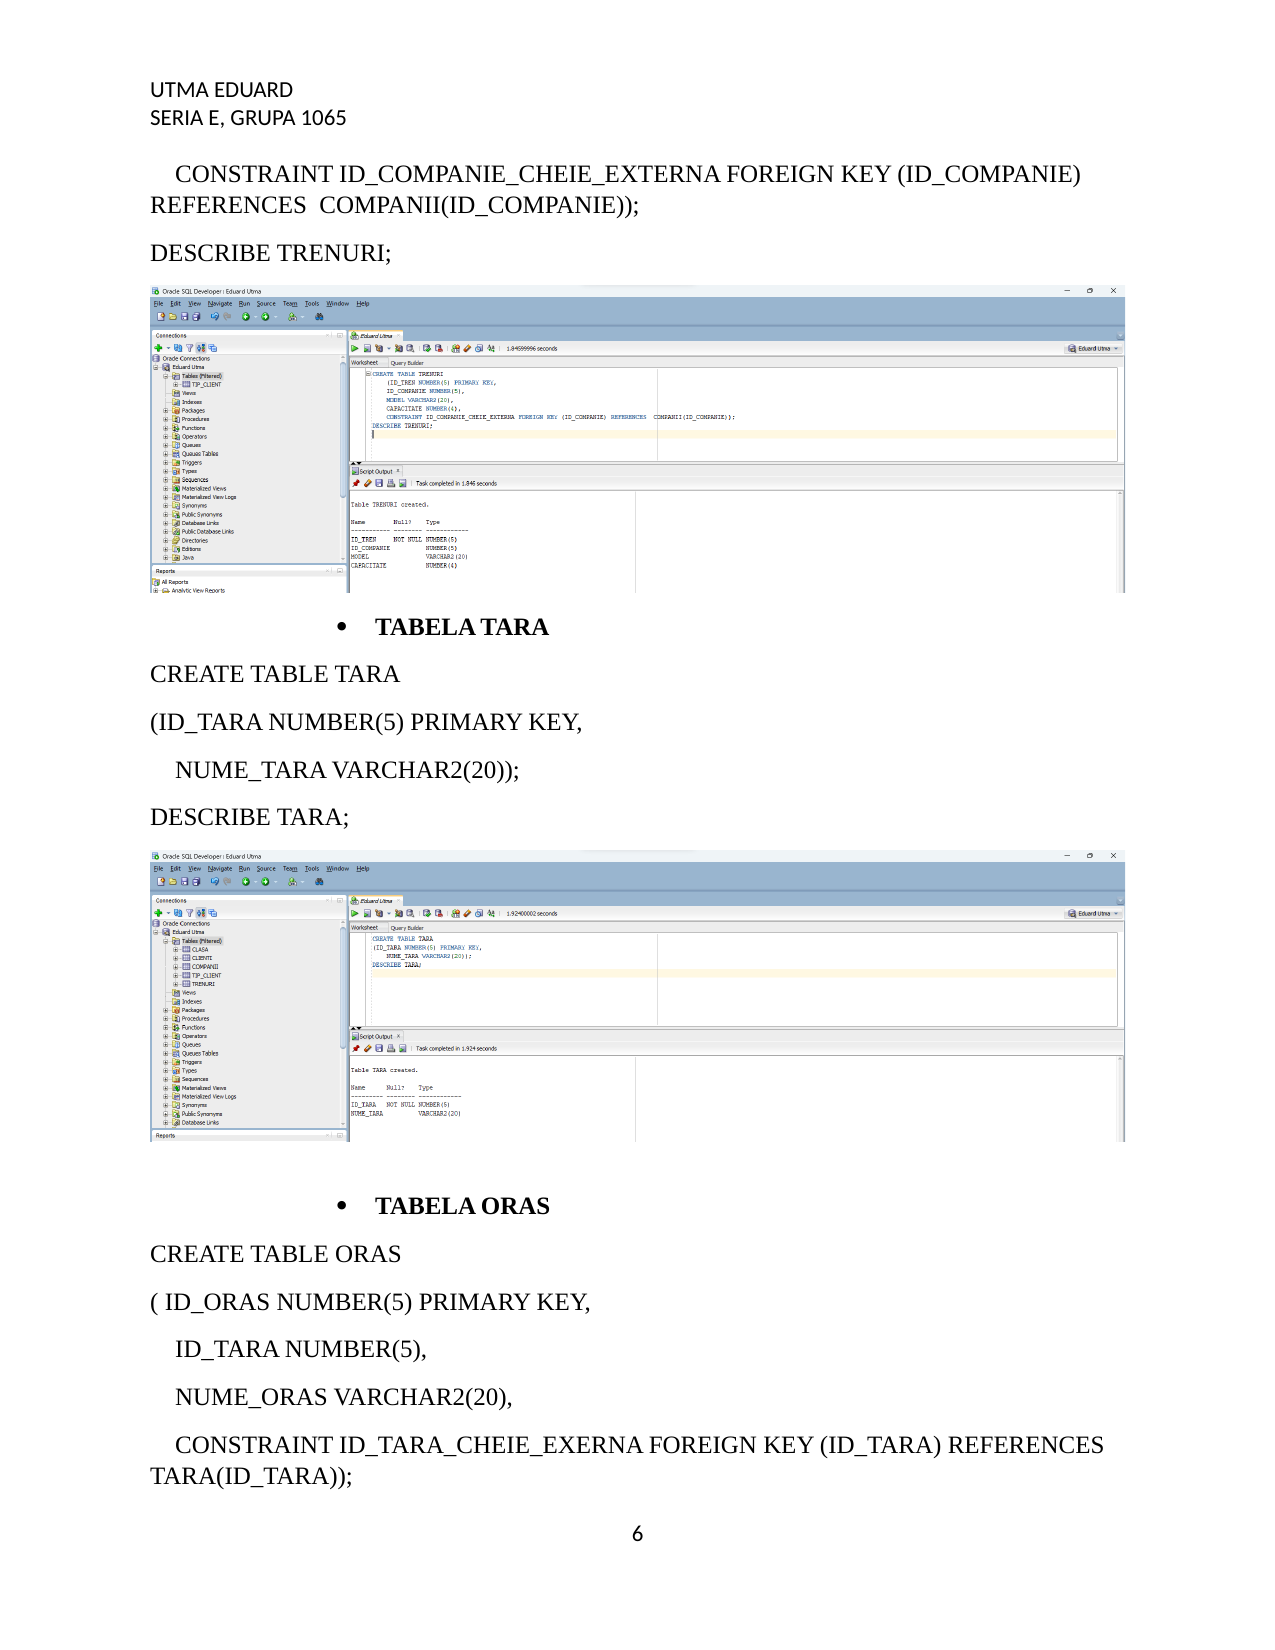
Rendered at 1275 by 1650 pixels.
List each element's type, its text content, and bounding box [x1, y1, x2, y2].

text DESCRIBE TRENURI; [150, 238, 1125, 267]
text ID_TARA NUMBER(5), [150, 1334, 1125, 1363]
text ( ID_ORAS NUMBER(5) PRIMARY KEY, [150, 1287, 1125, 1316]
text CREATE TABLE ORAS [150, 1239, 1125, 1268]
text CONSTRAINT ID_TARA_CHEIE_EXERNA FOREIGN KEY (ID_TARA) REFERENCES TARA(ID_TARA)); [150, 1430, 1125, 1490]
text CREATE TABLE TARA [150, 659, 1125, 688]
text NUME_TARA VARCHAR2(20)); [150, 755, 1125, 783]
text NUME_ORAS VARCHAR2(20), [150, 1382, 1125, 1411]
picture [150, 850, 1125, 1142]
list TABELA TARA [337, 612, 1125, 640]
picture [150, 285, 1125, 593]
list TABELA ORAS [337, 1191, 1125, 1220]
text DESCRIBE TARA; [150, 802, 1125, 831]
text CONSTRAINT ID_COMPANIE_CHEIE_EXTERNA FOREIGN KEY (ID_COMPANIE) REFERENCES COMPANII(ID_COMPANIE)); [150, 159, 1125, 219]
text (ID_TARA NUMBER(5) PRIMARY KEY, [150, 707, 1125, 736]
